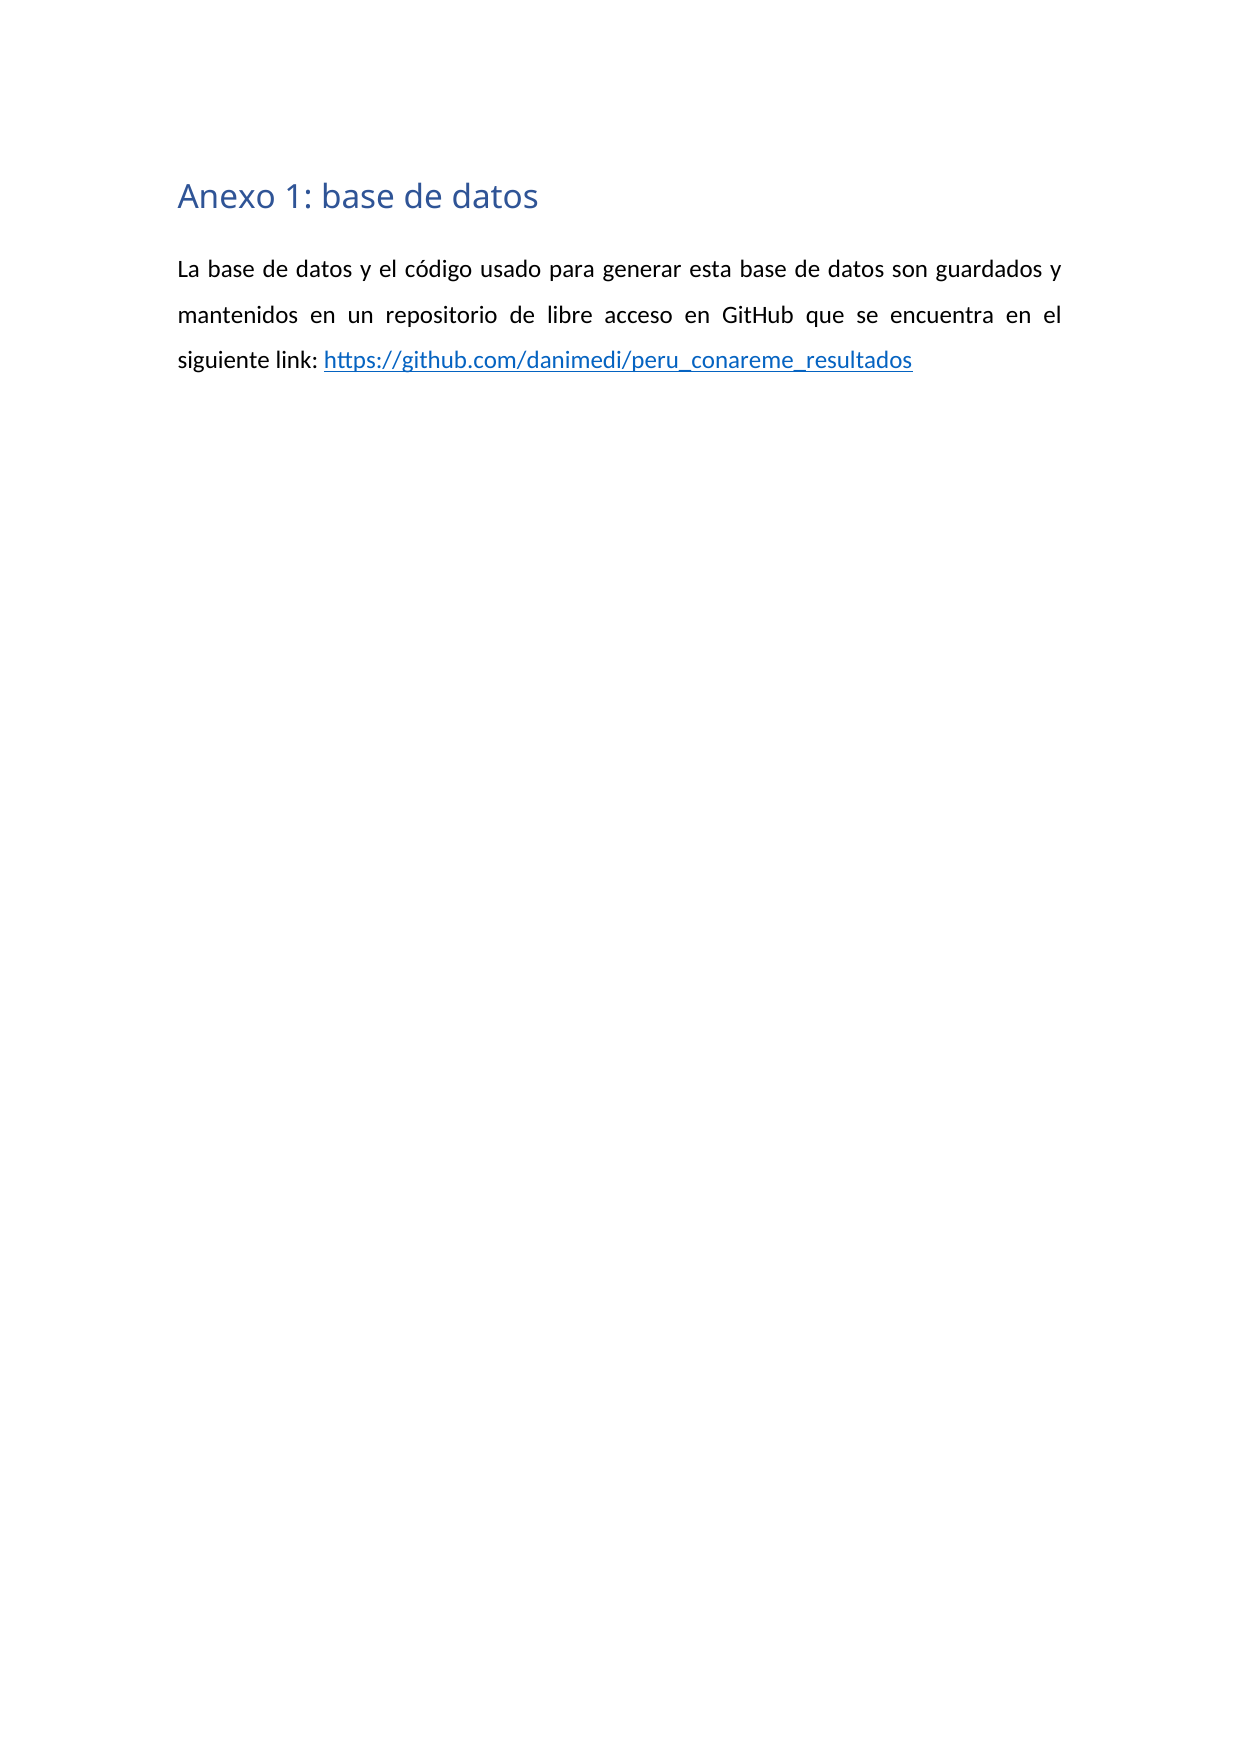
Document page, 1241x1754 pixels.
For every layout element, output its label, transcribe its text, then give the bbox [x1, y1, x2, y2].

subtitle Anexo 1: base de datos [177, 173, 1063, 218]
text La base de datos y el código usado para generar esta base de datos son guardados y mantenidos en un repositorio de libre acceso en GitHub que se encuentra en el siguiente link: https://github.com/danimedi/peru_conareme_resultados [177, 253, 1063, 375]
